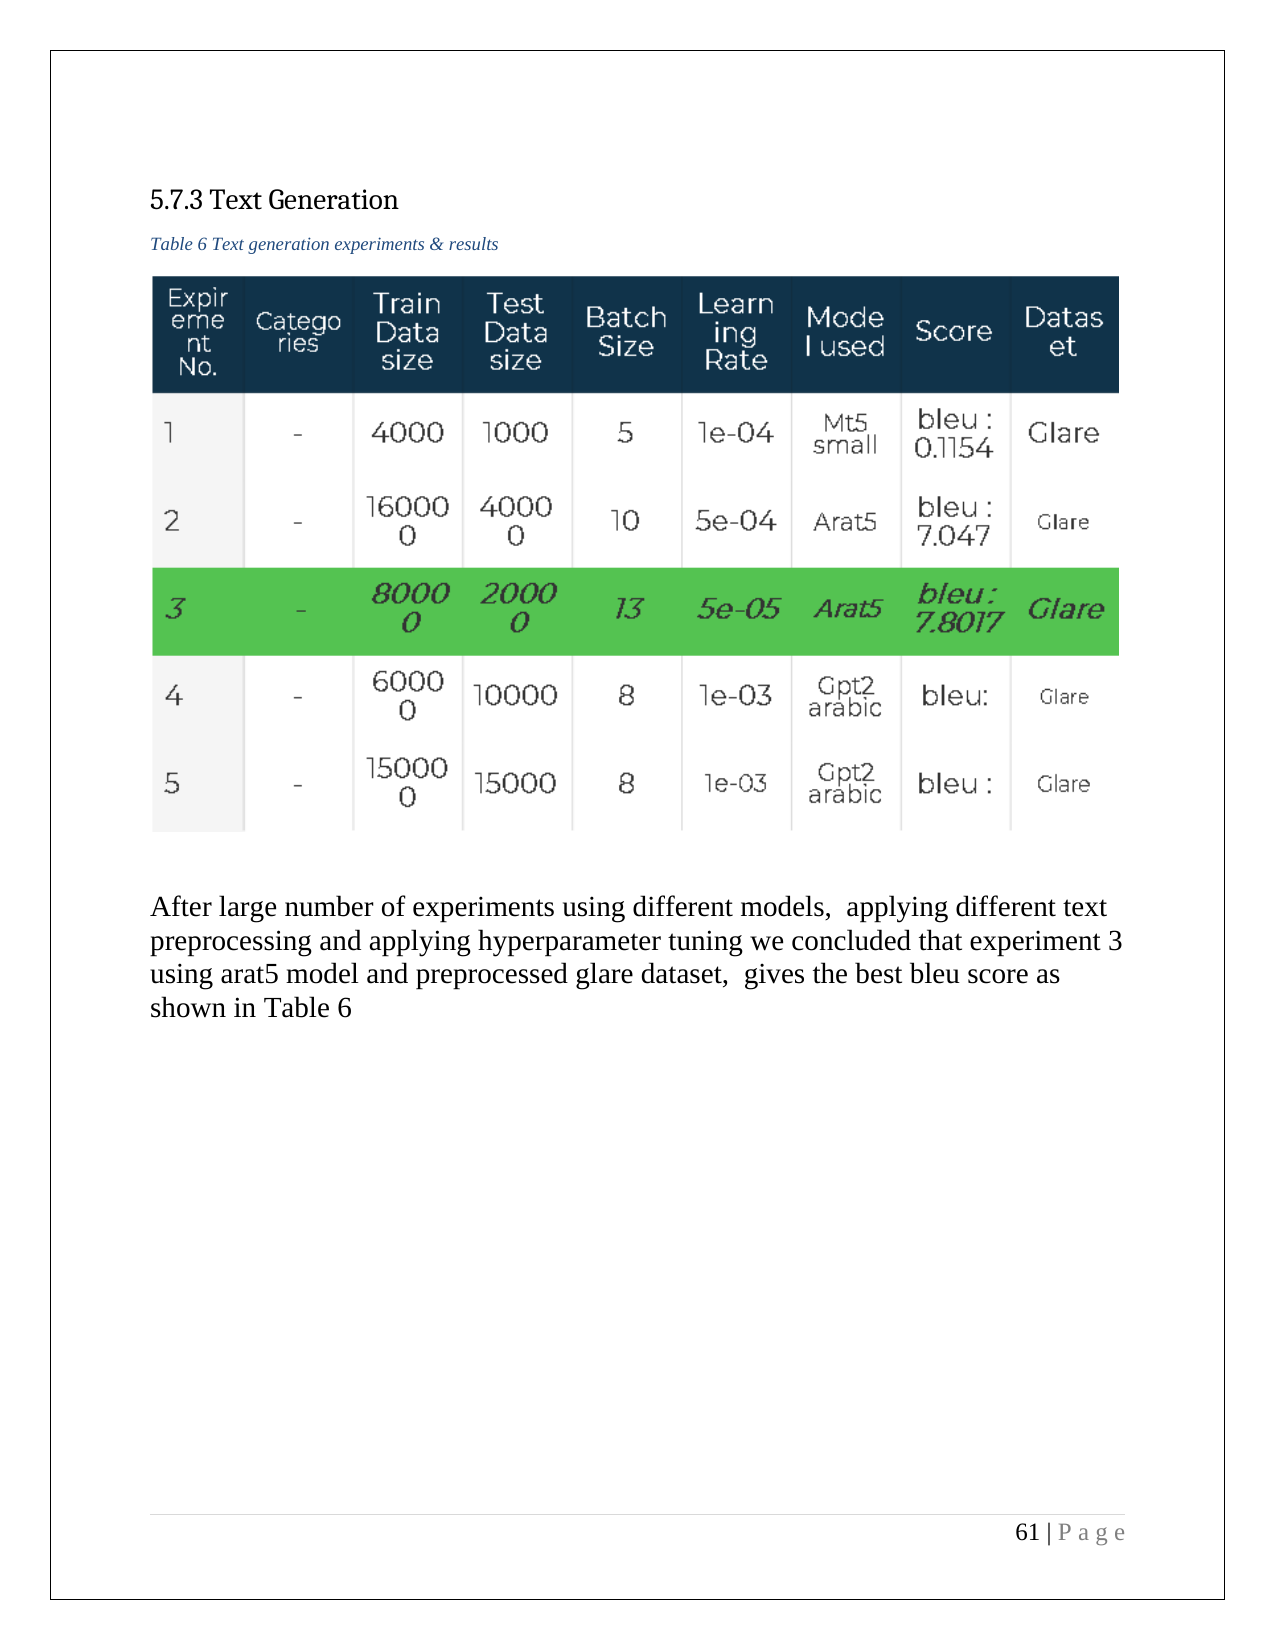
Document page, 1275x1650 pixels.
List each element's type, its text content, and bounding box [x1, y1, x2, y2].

text After large number of experiments using different models, applying different text preprocessing and applying hyperparameter tuning we concluded that experiment 3 [150, 889, 1125, 956]
picture [150, 275, 1119, 832]
subtitle 5.7.3 Text Generation [150, 183, 1125, 216]
text using arat5 model and preprocessed glare dataset, gives the best bleu score as shown in Table 6 [150, 956, 1125, 1023]
